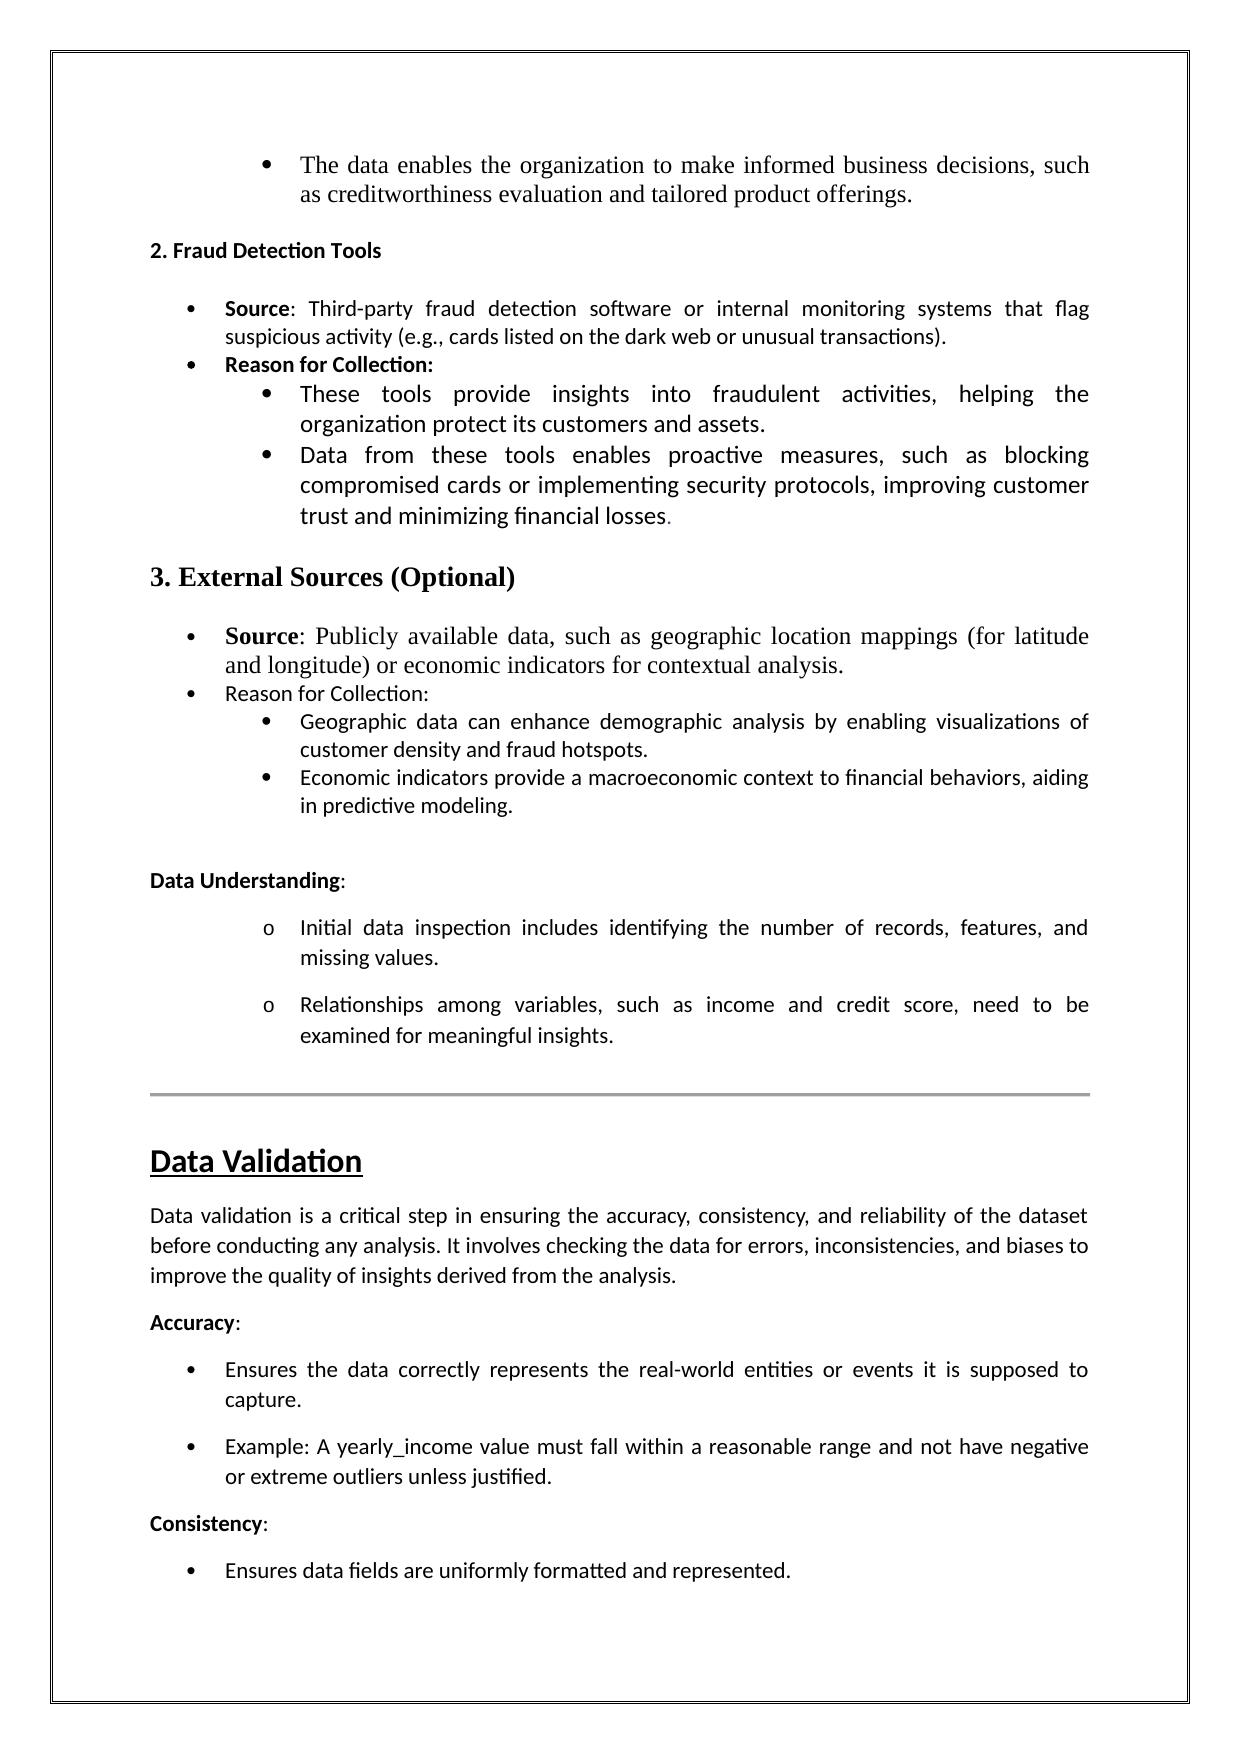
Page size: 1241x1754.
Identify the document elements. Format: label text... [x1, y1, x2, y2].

list Source: Third-party fraud detection software or internal monitoring systems that flag suspicious activity (e.g., cards listed on the dark web or unusual transactions). [187, 294, 1090, 350]
list Source: Publicly available data, such as geographic location mappings (for latitude and longitude) or economic indicators for contextual analysis. [187, 621, 1090, 679]
list Ensures the data correctly represents the real-world entities or events it is supposed to capture. [187, 1355, 1090, 1413]
text Data Validation [150, 1140, 1090, 1181]
list Economic indicators provide a macroeconomic context to financial behaviors, aiding in predictive modeling. [262, 763, 1090, 819]
text Data Understanding: [150, 866, 1090, 894]
list The data enables the organization to make informed business decisions, such as creditworthiness evaluation and tailored product offerings. [262, 150, 1090, 207]
text Consistency: [150, 1509, 1090, 1537]
list Geographic data can enhance demographic analysis by enabling visualizations of customer density and fraud hotspots. [262, 707, 1090, 763]
list Initial data inspection includes identifying the number of records, features, and missing values. [262, 913, 1090, 971]
list Relationships among variables, such as income and credit score, need to be examined for meaningful insights. [262, 990, 1090, 1049]
list Example: A yearly_income value must fall within a reasonable range and not have negative or extreme outliers unless justified. [187, 1432, 1090, 1490]
list Ensures data fields are uniformly formatted and represented. [187, 1556, 1090, 1584]
text 3. External Sources (Optional) [150, 560, 1090, 592]
text Data validation is a critical step in ensuring the accuracy, consistency, and reliability of the dataset before conducting any analysis. It involves checking the data for errors, inconsistencies, and biases to improve the quality of insights derived from the analysis. [150, 1201, 1090, 1289]
text Accuracy: [150, 1308, 1090, 1336]
list Data from these tools enables proactive measures, such as blocking compromised cards or implementing security protocols, improving customer trust and minimizing financial losses. [262, 439, 1090, 531]
text 2. Fraud Detection Tools [150, 237, 1090, 265]
list These tools provide insights into fraudulent activities, helping the organization protect its customers and assets. [262, 378, 1090, 439]
list Reason for Collection: [187, 679, 1090, 707]
list Reason for Collection: [187, 350, 1090, 378]
